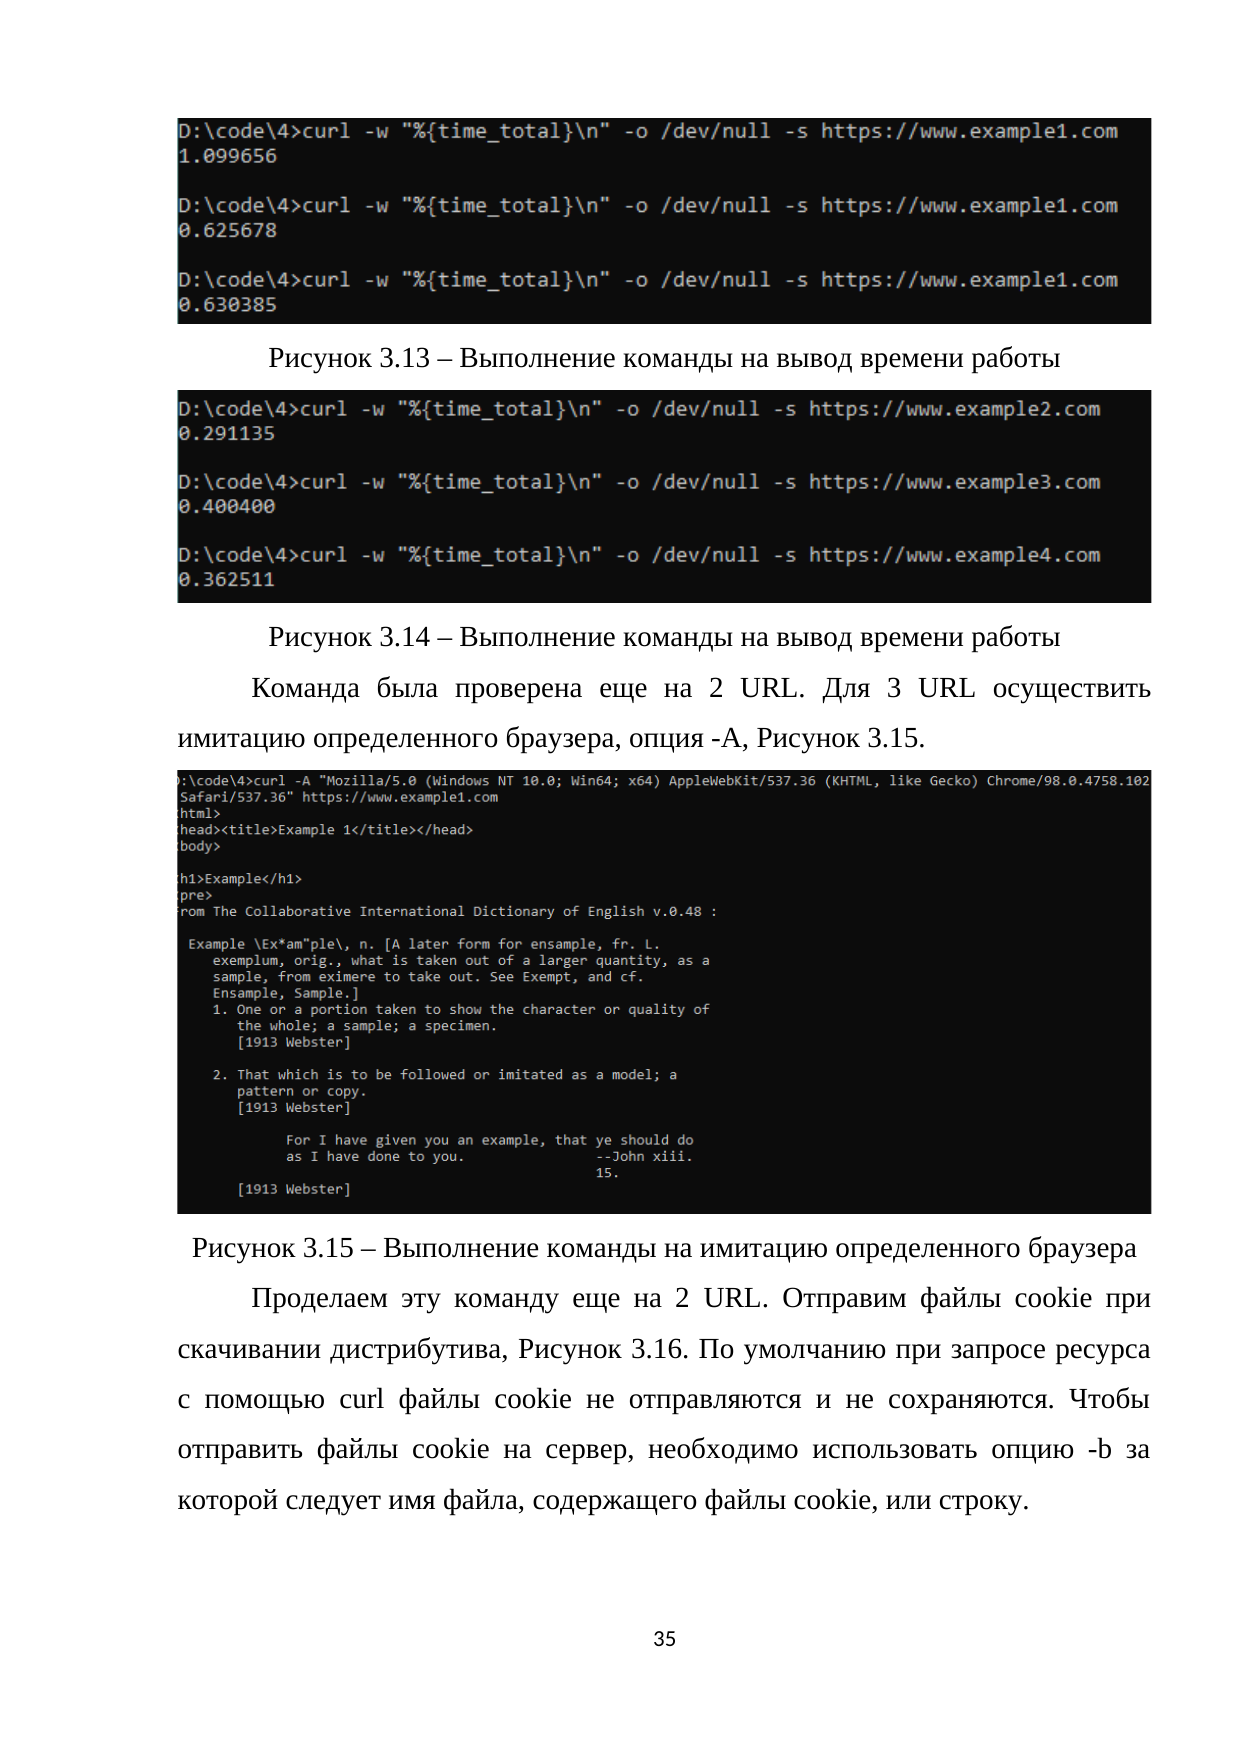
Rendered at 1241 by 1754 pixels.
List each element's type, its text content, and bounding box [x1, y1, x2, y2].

text Рисунок 3.13 – Выполнение команды на вывод времени работы [177, 340, 1152, 374]
picture [177, 770, 1152, 1214]
picture [177, 118, 1152, 324]
picture [177, 390, 1152, 603]
text Команда была проверена еще на 2 URL. Для 3 URL осуществить имитацию определенного браузера, опция -A, Рисунок 3.15. [177, 670, 1152, 754]
text Рисунок 3.14 – Выполнение команды на вывод времени работы [177, 619, 1152, 653]
text Рисунок 3.15 – Выполнение команды на имитацию определенного браузера [177, 1230, 1152, 1264]
text Проделаем эту команду еще на 2 URL. Отправим файлы cookie при скачивании дистрибутива, Рисунок 3.16. По умолчанию при запросе ресурса с помощью curl файлы cookie не отправляются и не сохраняются. Чтобы отправить файлы cookie на сервер, необходимо использовать опцию -b за которой следует имя файла, содержащего файлы cookie, или строку. [177, 1281, 1152, 1515]
